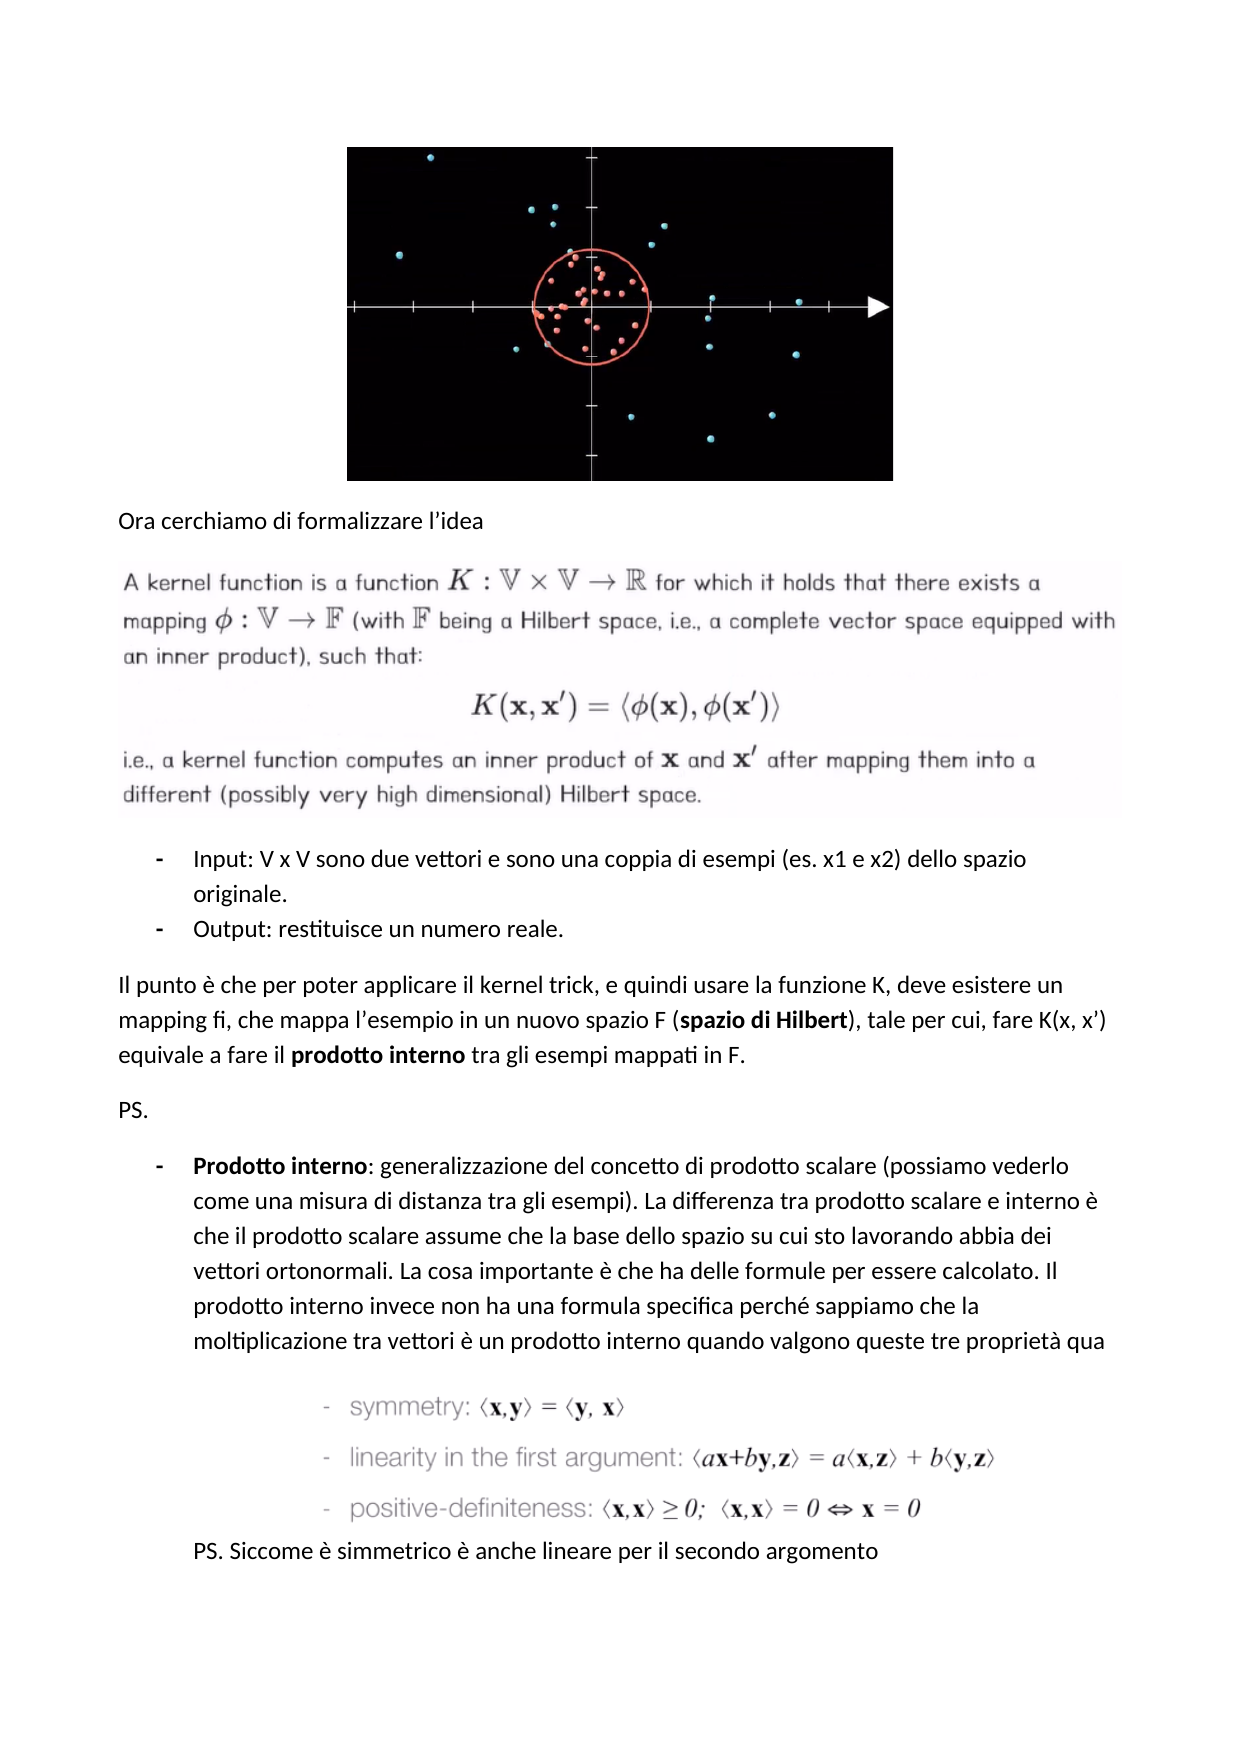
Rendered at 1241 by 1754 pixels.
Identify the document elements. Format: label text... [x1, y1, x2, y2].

text Il punto è che per poter applicare il kernel trick, e quindi usare la funzione K, deve esistere un mapping fi, che mappa l’esempio in un nuovo spazio F (spazio di Hilbert), tale per cui, fare K(x, x’) equivale a fare il prodotto interno tra gli esempi mappati in F. [118, 969, 1122, 1069]
text PS. [118, 1095, 1122, 1125]
picture [118, 561, 1123, 818]
list Output: restituisce un numero reale. [156, 913, 1122, 943]
text Ora cerchiamo di formalizzare l’idea [118, 506, 1122, 536]
picture [311, 1395, 1004, 1531]
list PS. Siccome è simmetrico è anche lineare per il secondo argomento [193, 1536, 1122, 1601]
list Input: V x V sono due vettori e sono una coppia di esempi (es. x1 e x2) dello spazio originale. [156, 843, 1122, 908]
picture [347, 147, 894, 481]
list Prodotto interno: generalizzazione del concetto di prodotto scalare (possiamo vederlo come una misura di distanza tra gli esempi). La differenza tra prodotto scalare e interno è che il prodotto scalare assume che la base dello spazio su cui sto lavorando abbia dei vettori ortonormali. La cosa importante è che ha delle formule per essere calcolato. Il prodotto interno invece non ha una formula specifica perché sappiamo che la moltiplicazione tra vettori è un prodotto interno quando valgono queste tre proprietà qua [156, 1151, 1122, 1356]
